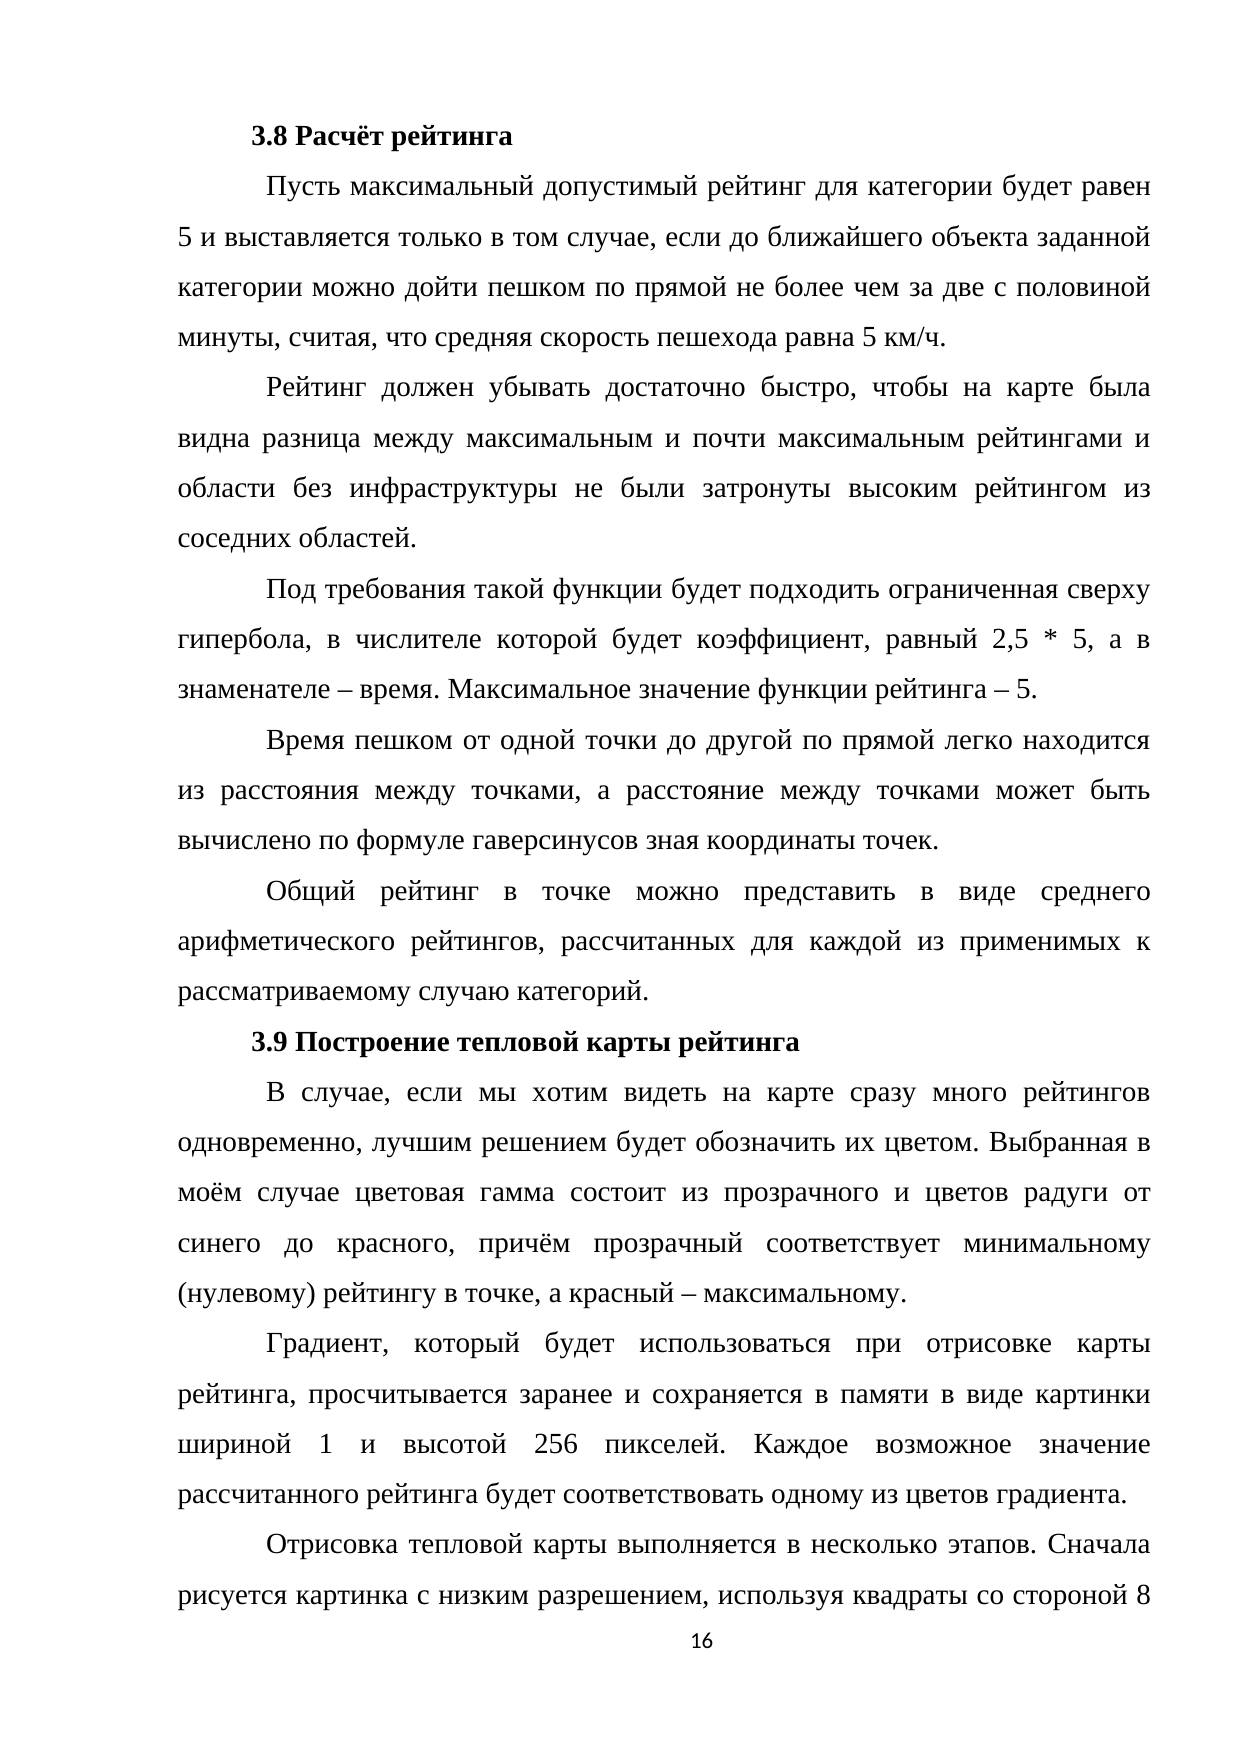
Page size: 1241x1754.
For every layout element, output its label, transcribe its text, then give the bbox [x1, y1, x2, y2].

text Рейтинг должен убывать достаточно быстро, чтобы на карте была видна разница между максимальным и почти максимальным рейтингами и области без инфраструктуры не были затронуты высоким рейтингом из соседних областей. [177, 369, 1152, 554]
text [177, 1527, 1152, 1611]
text Общий рейтинг в точке можно представить в виде среднего арифметического рейтингов, рассчитанных для каждой из применимых к рассматриваемому случаю категорий. [177, 873, 1152, 1007]
text Время пешком от одной точки до другой по прямой легко находится из расстояния между точками, а расстояние между точками может быть вычислено по формуле гаверсинусов зная координаты точек. [177, 722, 1152, 856]
text Построение тепловой карты рейтинга [177, 1024, 1152, 1057]
text В случае, если мы хотим видеть на карте сразу много рейтингов одновременно, лучшим решением будет обозначить их цветом. Выбранная в моём случае цветовая гамма состоит из прозрачного и цветов радуги от синего до красного, причём прозрачный соответствует минимальному (нулевому) рейтингу в точке, а красный – максимальному. [177, 1074, 1152, 1309]
text Расчёт рейтинга [177, 118, 1152, 152]
text Пусть максимальный допустимый рейтинг для категории будет равен 5 и выставляется только в том случае, если до ближайшего объекта заданной категории можно дойти пешком по прямой не более чем за две с половиной минуты, считая, что средняя скорость пешехода равна 5 км/ч. [177, 168, 1152, 353]
text Градиент, который будет использоваться при отрисовке карты рейтинга, просчитывается заранее и сохраняется в памяти в виде картинки шириной 1 и высотой 256 пикселей. Каждое возможное значение рассчитанного рейтинга будет соответствовать одному из цветов градиента. [177, 1325, 1152, 1510]
text Под требования такой функции будет подходить ограниченная сверху гипербола, в числителе которой будет коэффициент, равный 2,5 * 5, а в знаменателе – время. Максимальное значение функции рейтинга – 5. [177, 571, 1152, 705]
